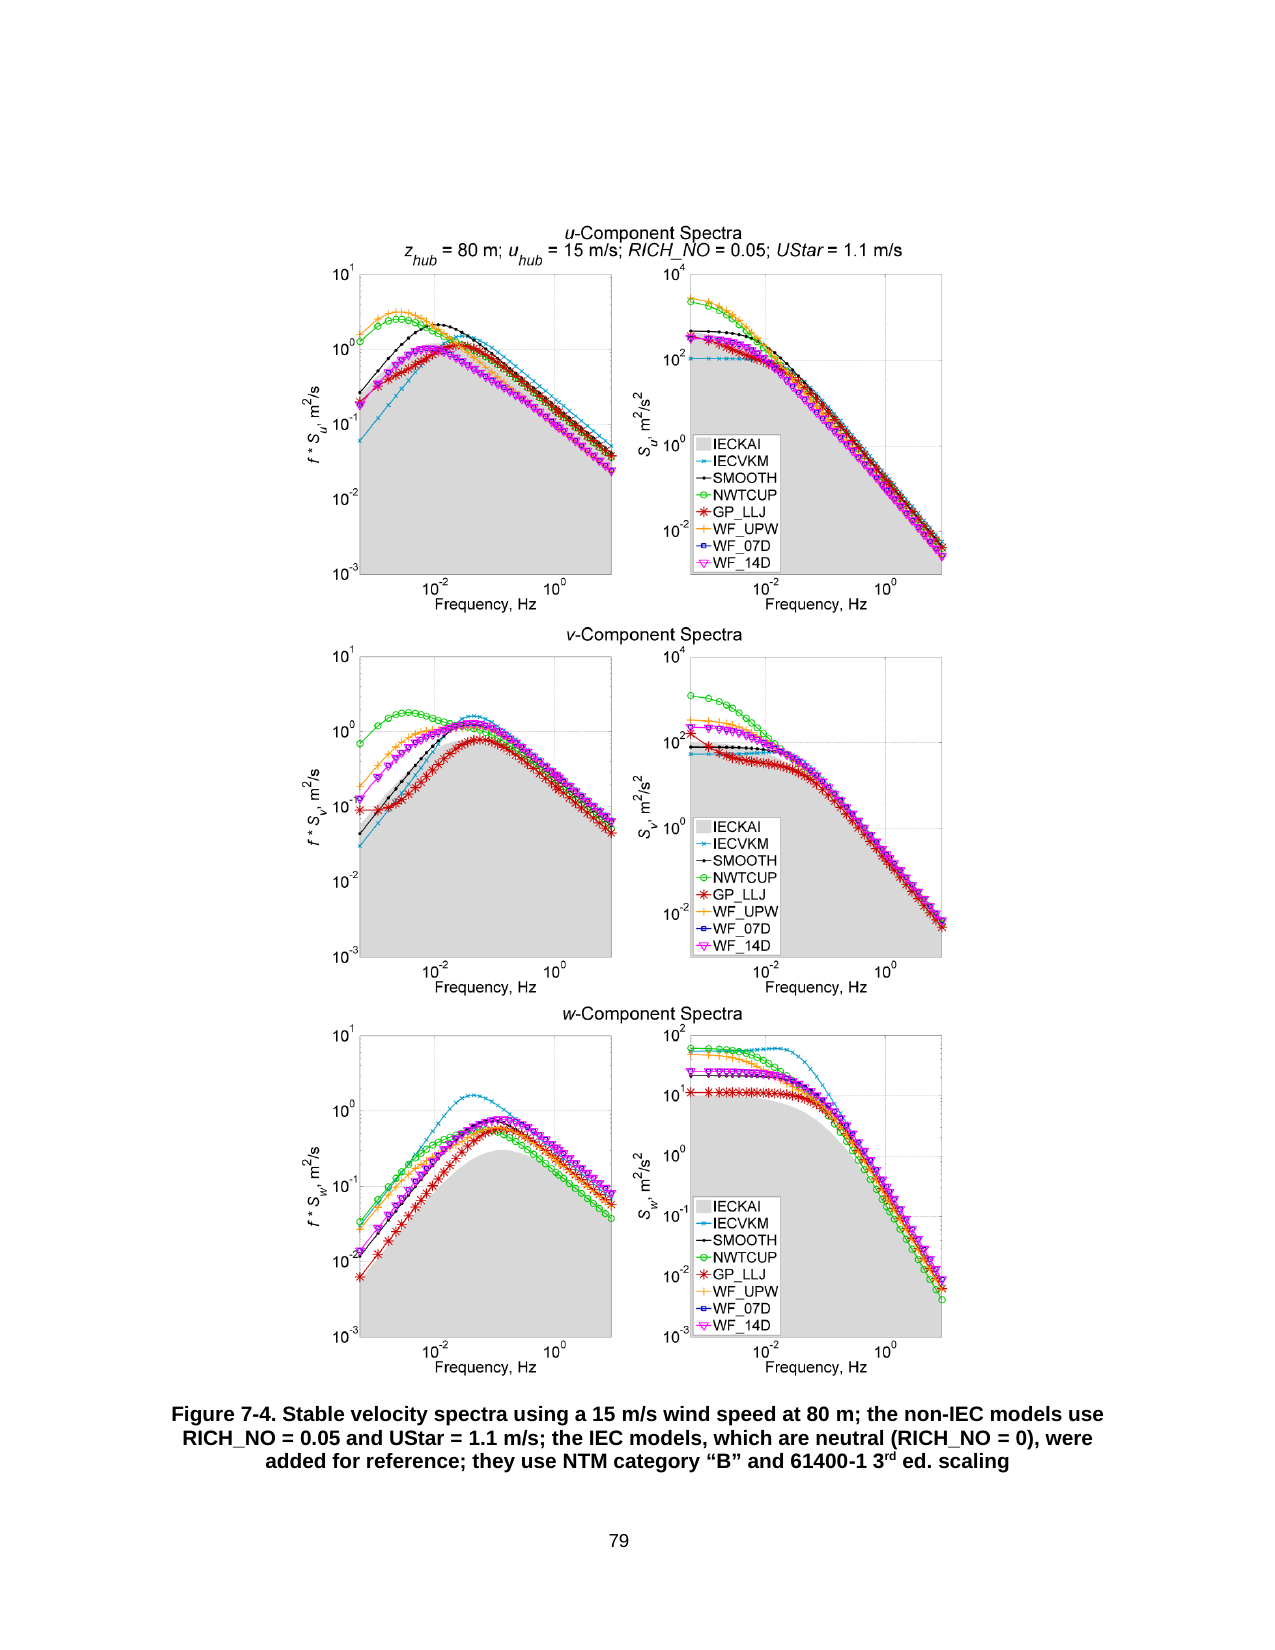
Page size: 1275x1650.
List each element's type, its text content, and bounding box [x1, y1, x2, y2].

picture [262, 1000, 1013, 1377]
picture [262, 620, 1013, 997]
picture [262, 219, 1013, 617]
